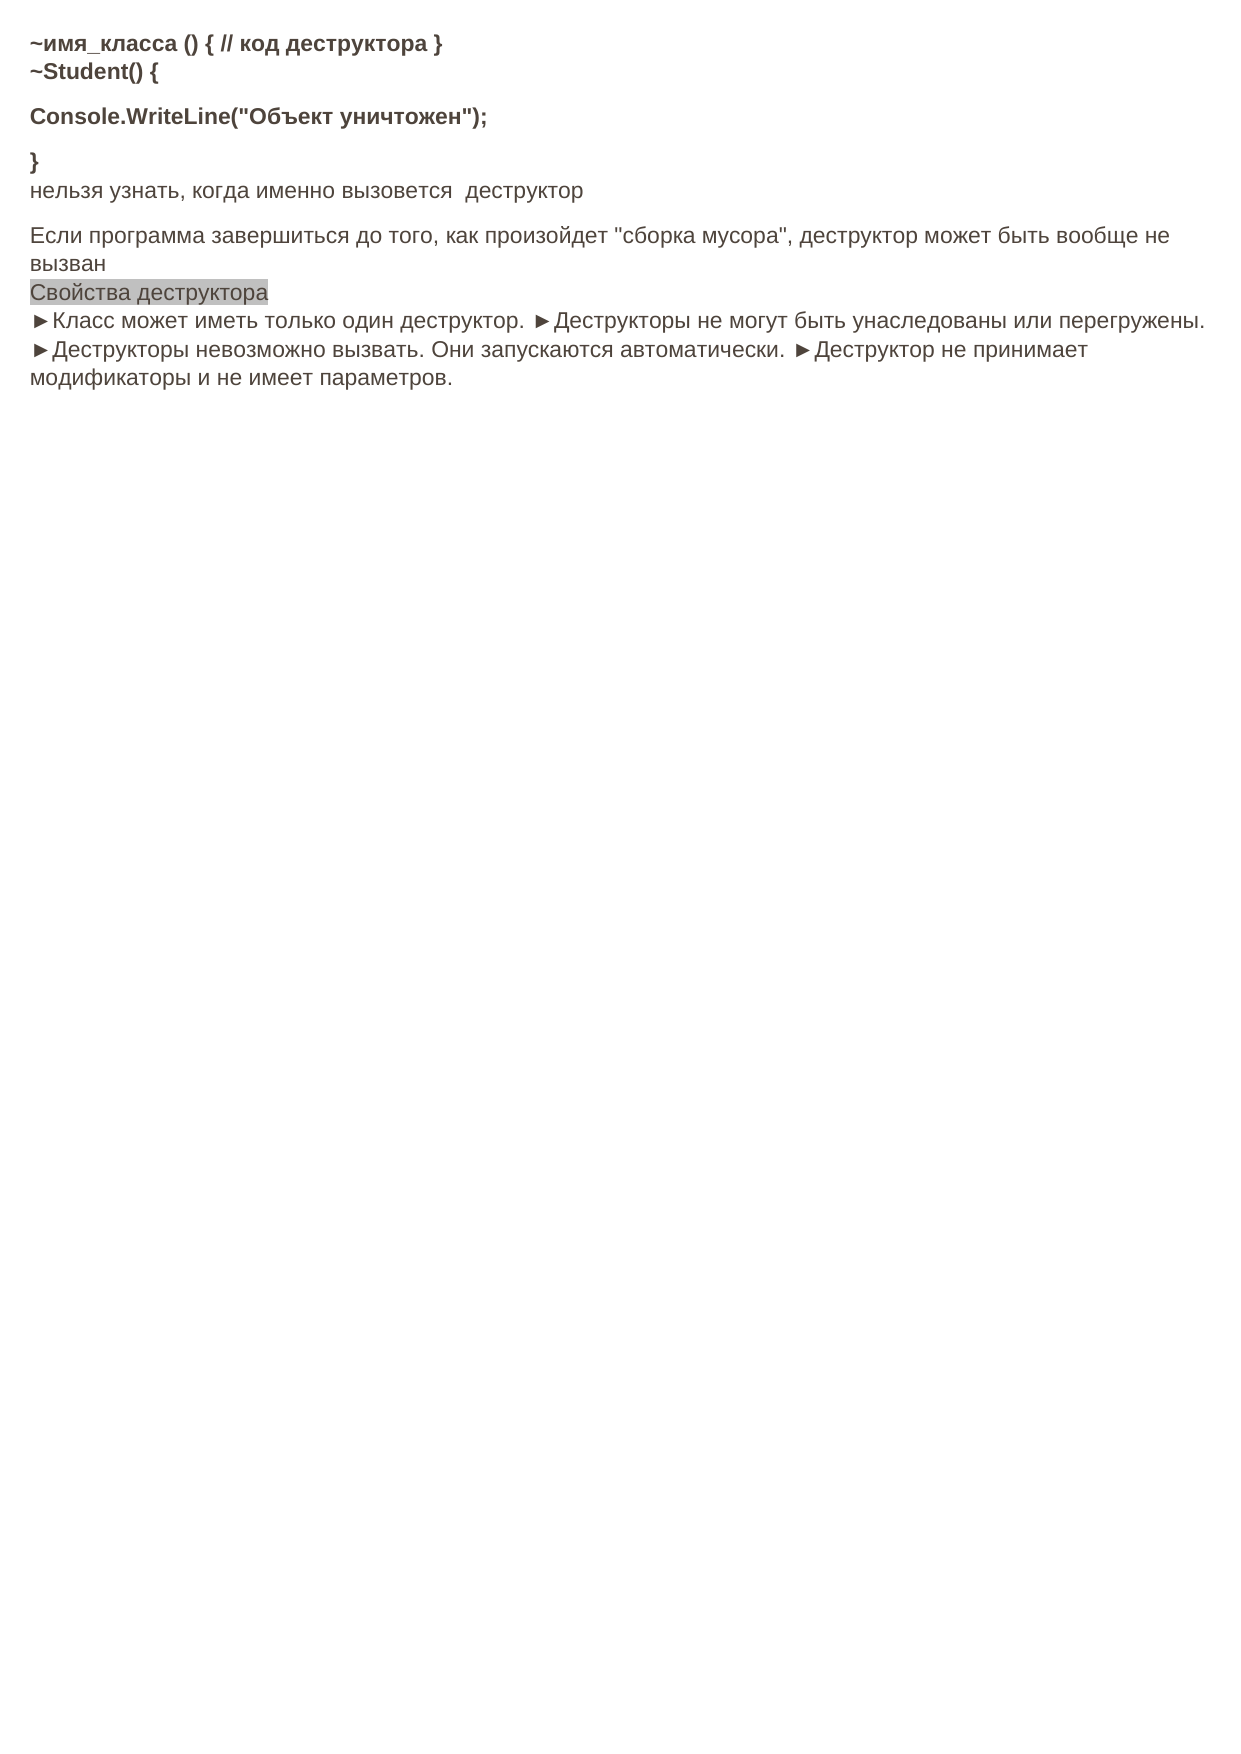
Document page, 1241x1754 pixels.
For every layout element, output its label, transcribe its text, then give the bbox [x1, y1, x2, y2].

text Если программа завершиться до того, как произойдет "сборка мусора", деструктор может быть вообще не вызван Свойства деструктора ►Класс может иметь только один деструктор. ►Деструкторы не могут быть унаследованы или перегружены. ►Деструкторы невозможно вызвать. Они запускаются автоматически. ►Деструктор не принимает модификаторы и не имеет параметров. [29, 222, 1211, 390]
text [29, 29, 1211, 84]
text } нельзя узнать, когда именно вызовется деструктор [29, 148, 1211, 203]
text Console.WriteLine("Объект уничтожен"); [29, 103, 1211, 129]
